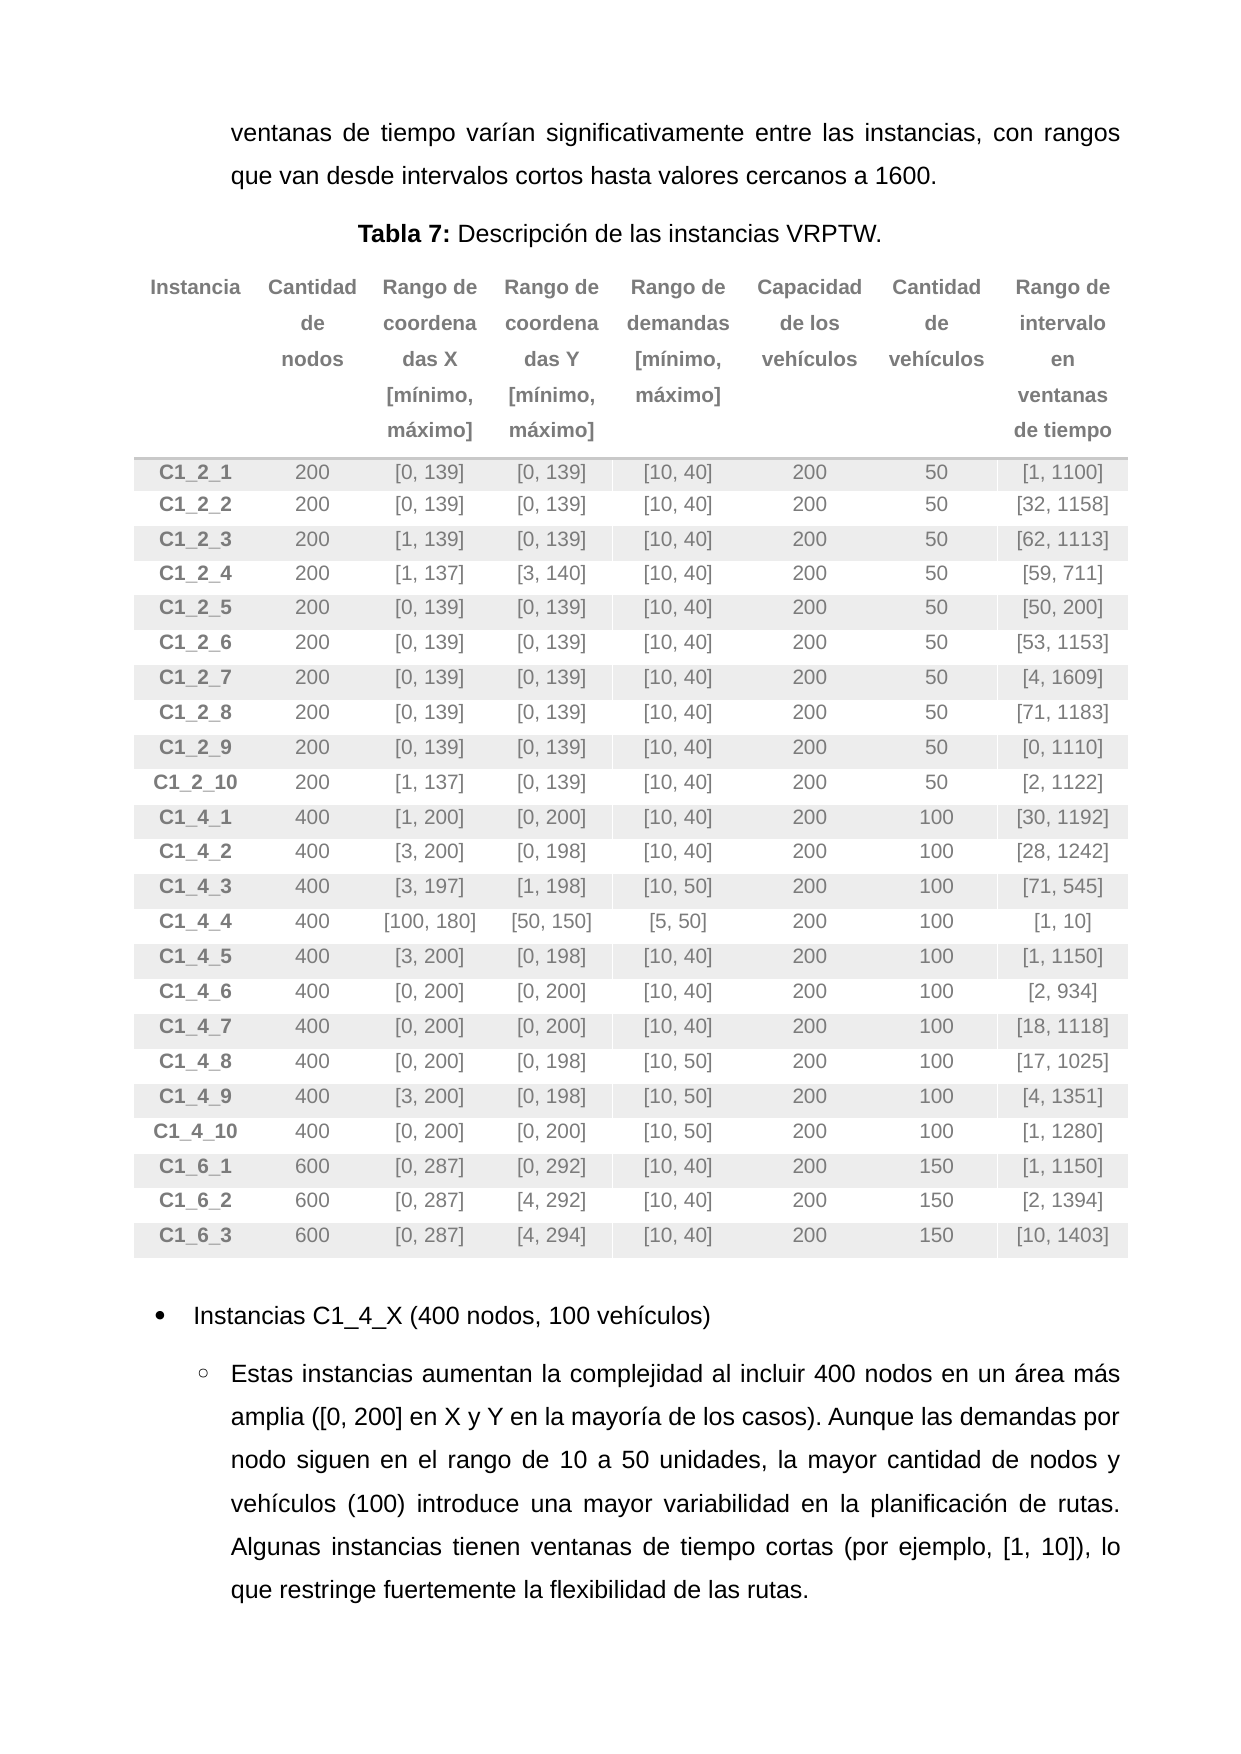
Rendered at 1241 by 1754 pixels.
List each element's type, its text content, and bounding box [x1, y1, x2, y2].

table_cell [10, 1403] [998, 1223, 1128, 1258]
table_cell [1, 198] [491, 874, 612, 909]
table_cell C1_2_6 [134, 630, 256, 665]
table_cell [0, 139] [369, 735, 491, 769]
table_cell [3, 200] [369, 1084, 491, 1118]
table_cell [0, 139] [491, 735, 612, 769]
table_cell 200 [256, 630, 369, 665]
table_cell 100 [876, 979, 997, 1014]
table_cell [0, 200] [491, 1014, 612, 1049]
table_header Capacidad de los vehículos [744, 275, 876, 457]
table_cell [4, 1609] [998, 665, 1128, 700]
table_cell [1, 10] [998, 909, 1128, 944]
table_cell [0, 139] [491, 770, 612, 804]
table_cell [3, 200] [369, 944, 491, 979]
text Tabla 7: Descripción de las instancias VRPTW. [118, 219, 1122, 248]
table_cell [10, 50] [613, 1119, 744, 1153]
table_header Rango de intervalo en ventanas de tiempo [998, 275, 1128, 457]
table_header Rango de demandas [mínimo, máximo] [613, 275, 744, 457]
table_cell [1, 1280] [998, 1119, 1128, 1153]
table_cell [1, 1150] [998, 1154, 1128, 1188]
table_cell 100 [876, 1014, 997, 1049]
table_cell C1_2_5 [134, 595, 256, 630]
table_cell [0, 200] [369, 979, 491, 1014]
table_cell [5, 50] [613, 909, 744, 944]
table_cell [0, 139] [369, 665, 491, 700]
table_cell [10, 40] [613, 839, 744, 874]
table_cell [10, 40] [613, 561, 744, 595]
table_cell 50 [876, 735, 997, 769]
table_cell 600 [256, 1154, 369, 1188]
table_cell [0, 198] [491, 1084, 612, 1118]
table_cell 400 [256, 1084, 369, 1118]
table_cell [0, 139] [491, 595, 612, 630]
table_cell [0, 139] [369, 460, 491, 491]
table_cell [1, 1150] [998, 944, 1128, 979]
table_cell [0, 139] [369, 491, 491, 526]
table_cell [0, 287] [369, 1188, 491, 1223]
table_header Rango de coordenadas X [mínimo, máximo] [369, 275, 491, 457]
table_cell [0, 139] [491, 491, 612, 526]
table_cell [2, 1394] [998, 1188, 1128, 1223]
table_cell [59, 711] [998, 561, 1128, 595]
table_cell [1, 139] [369, 526, 491, 561]
list Estas instancias aumentan la complejidad al incluir 400 nodos en un área más amplia ([0, 200] en X y Y en la mayoría de los casos). Aunque las demandas por nodo siguen en el rango de 10 a 50 unidades, la mayor cantidad de nodos y vehículos (100) introduce una mayor variabilidad en la planificación de rutas. Algunas instancias tienen ventanas de tiempo cortas (por ejemplo, [1, 10]), lo que restringe fuertemente la flexibilidad de las rutas. [193, 1359, 1122, 1603]
table_cell 400 [256, 944, 369, 979]
table_cell [50, 150] [491, 909, 612, 944]
table_cell [0, 200] [491, 805, 612, 839]
table_cell C1_4_2 [134, 839, 256, 874]
table_cell [0, 200] [491, 979, 612, 1014]
table_cell [10, 40] [613, 1223, 744, 1258]
table_cell [10, 50] [613, 874, 744, 909]
table_cell 400 [256, 839, 369, 874]
table_cell [10, 40] [613, 630, 744, 665]
table_cell 100 [876, 1084, 997, 1118]
table_cell C1_4_4 [134, 909, 256, 944]
table_cell 50 [876, 460, 997, 491]
table_cell [10, 40] [613, 979, 744, 1014]
table_cell [28, 1242] [998, 839, 1128, 874]
table_cell 200 [744, 839, 876, 874]
table_cell 50 [876, 526, 997, 561]
table_cell 200 [744, 874, 876, 909]
table_cell 400 [256, 1014, 369, 1049]
table_cell [10, 40] [613, 1188, 744, 1223]
table_cell 200 [256, 595, 369, 630]
table_cell [10, 40] [613, 526, 744, 561]
table_cell C1_2_2 [134, 491, 256, 526]
table_cell 200 [744, 909, 876, 944]
table_cell [10, 50] [613, 1049, 744, 1084]
table_cell [0, 198] [491, 839, 612, 874]
table_cell [0, 200] [369, 1049, 491, 1084]
table_cell C1_2_3 [134, 526, 256, 561]
table_cell [53, 1153] [998, 630, 1128, 665]
table_cell C1_4_6 [134, 979, 256, 1014]
table_cell 200 [744, 526, 876, 561]
table_header Instancia [134, 275, 256, 457]
table_cell [0, 200] [369, 1014, 491, 1049]
table_cell 200 [744, 700, 876, 735]
table_cell C1_6_1 [134, 1154, 256, 1188]
table_cell C1_4_9 [134, 1084, 256, 1118]
table_cell [0, 139] [491, 460, 612, 491]
table_cell C1_2_7 [134, 665, 256, 700]
table_cell 200 [744, 770, 876, 804]
table_cell 400 [256, 805, 369, 839]
table_cell [0, 287] [369, 1154, 491, 1188]
table_cell 50 [876, 770, 997, 804]
table_cell 400 [256, 874, 369, 909]
table_cell 600 [256, 1188, 369, 1223]
table_cell C1_4_8 [134, 1049, 256, 1084]
table_cell 50 [876, 665, 997, 700]
table_cell 600 [256, 1223, 369, 1258]
table_cell [71, 1183] [998, 700, 1128, 735]
table_cell 200 [256, 526, 369, 561]
table_cell 200 [744, 665, 876, 700]
table_cell C1_6_3 [134, 1223, 256, 1258]
table_cell 200 [256, 770, 369, 804]
table_cell [0, 139] [491, 526, 612, 561]
table_cell 200 [744, 1223, 876, 1258]
table_cell [3, 197] [369, 874, 491, 909]
table_cell [10, 40] [613, 944, 744, 979]
table_cell 100 [876, 1049, 997, 1084]
table_cell 200 [744, 979, 876, 1014]
table_cell 50 [876, 595, 997, 630]
table_cell [10, 40] [613, 735, 744, 769]
table_cell [0, 200] [491, 1119, 612, 1153]
table_cell 200 [256, 735, 369, 769]
table_cell 100 [876, 1119, 997, 1153]
table_cell [10, 40] [613, 491, 744, 526]
table_cell 200 [744, 1119, 876, 1153]
table_cell [10, 40] [613, 700, 744, 735]
table_cell [0, 139] [491, 630, 612, 665]
table_header Rango de coordenadas Y [mínimo, máximo] [491, 275, 612, 457]
table_cell 100 [876, 944, 997, 979]
table_header Cantidad de vehículos [876, 275, 997, 457]
table_cell [3, 140] [491, 561, 612, 595]
table_cell [0, 139] [491, 665, 612, 700]
list Instancias C1_4_X (400 nodos, 100 vehículos) [156, 1301, 1122, 1330]
table_cell 100 [876, 839, 997, 874]
table_cell [0, 139] [369, 630, 491, 665]
table_cell 100 [876, 874, 997, 909]
table_cell 200 [256, 665, 369, 700]
table_cell [10, 40] [613, 665, 744, 700]
table_cell C1_2_8 [134, 700, 256, 735]
table_cell 200 [256, 561, 369, 595]
table_cell 400 [256, 1049, 369, 1084]
table_cell [0, 139] [491, 700, 612, 735]
table_cell C1_4_1 [134, 805, 256, 839]
table_cell [10, 40] [613, 1014, 744, 1049]
table_cell [0, 198] [491, 944, 612, 979]
table_cell 200 [744, 805, 876, 839]
table_cell 50 [876, 630, 997, 665]
table_cell 400 [256, 979, 369, 1014]
table_cell [10, 40] [613, 1154, 744, 1188]
table_cell 50 [876, 561, 997, 595]
table_cell C1_4_5 [134, 944, 256, 979]
table_cell 200 [744, 491, 876, 526]
table_cell [4, 1351] [998, 1084, 1128, 1118]
table_cell 400 [256, 1119, 369, 1153]
table_cell 200 [744, 561, 876, 595]
table_cell [0, 287] [369, 1223, 491, 1258]
table_cell 200 [744, 595, 876, 630]
table_cell C1_2_10 [134, 770, 256, 804]
table_cell [10, 40] [613, 805, 744, 839]
table_cell [4, 294] [491, 1223, 612, 1258]
table_cell [0, 292] [491, 1154, 612, 1188]
table_cell [2, 1122] [998, 770, 1128, 804]
table_cell [0, 139] [369, 700, 491, 735]
table_cell [3, 200] [369, 839, 491, 874]
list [193, 118, 1122, 190]
table_cell C1_2_9 [134, 735, 256, 769]
table_cell 100 [876, 909, 997, 944]
table_cell [2, 934] [998, 979, 1128, 1014]
table_cell [32, 1158] [998, 491, 1128, 526]
table_cell C1_6_2 [134, 1188, 256, 1223]
table_cell [0, 198] [491, 1049, 612, 1084]
table_cell [10, 50] [613, 1084, 744, 1118]
table_cell [1, 137] [369, 770, 491, 804]
table_cell 50 [876, 491, 997, 526]
table_cell 200 [744, 630, 876, 665]
table_cell C1_4_10 [134, 1119, 256, 1153]
table_cell 200 [744, 944, 876, 979]
table_cell 50 [876, 700, 997, 735]
table_cell 200 [744, 1188, 876, 1223]
table_cell [10, 40] [613, 595, 744, 630]
table_cell [71, 545] [998, 874, 1128, 909]
table_cell [0, 1110] [998, 735, 1128, 769]
table_cell [100, 180] [369, 909, 491, 944]
table_cell 150 [876, 1188, 997, 1223]
table_cell 100 [876, 805, 997, 839]
table_header Cantidad de nodos [256, 275, 369, 457]
table_cell [10, 40] [613, 460, 744, 491]
table_cell 200 [256, 491, 369, 526]
table_cell [62, 1113] [998, 526, 1128, 561]
table_cell 200 [744, 1014, 876, 1049]
table_cell [10, 40] [613, 770, 744, 804]
table_cell 200 [744, 1084, 876, 1118]
table_cell C1_2_4 [134, 561, 256, 595]
table_cell [30, 1192] [998, 805, 1128, 839]
table_cell 200 [256, 460, 369, 491]
table_cell 400 [256, 909, 369, 944]
table_cell 200 [744, 1049, 876, 1084]
table_cell 200 [744, 460, 876, 491]
table_cell C1_2_1 [134, 460, 256, 491]
table_cell C1_4_7 [134, 1014, 256, 1049]
table_cell [1, 200] [369, 805, 491, 839]
table_cell [4, 292] [491, 1188, 612, 1223]
table_cell 200 [744, 735, 876, 769]
table_cell [0, 139] [369, 595, 491, 630]
table_cell [50, 200] [998, 595, 1128, 630]
table_cell 200 [256, 700, 369, 735]
table_cell C1_4_3 [134, 874, 256, 909]
table_cell [1, 1100] [998, 460, 1128, 491]
table_cell 150 [876, 1154, 997, 1188]
table_cell [1, 137] [369, 561, 491, 595]
table_cell 150 [876, 1223, 997, 1258]
table_cell [0, 200] [369, 1119, 491, 1153]
table_cell 200 [744, 1154, 876, 1188]
table_cell [18, 1118] [998, 1014, 1128, 1049]
table_cell [17, 1025] [998, 1049, 1128, 1084]
